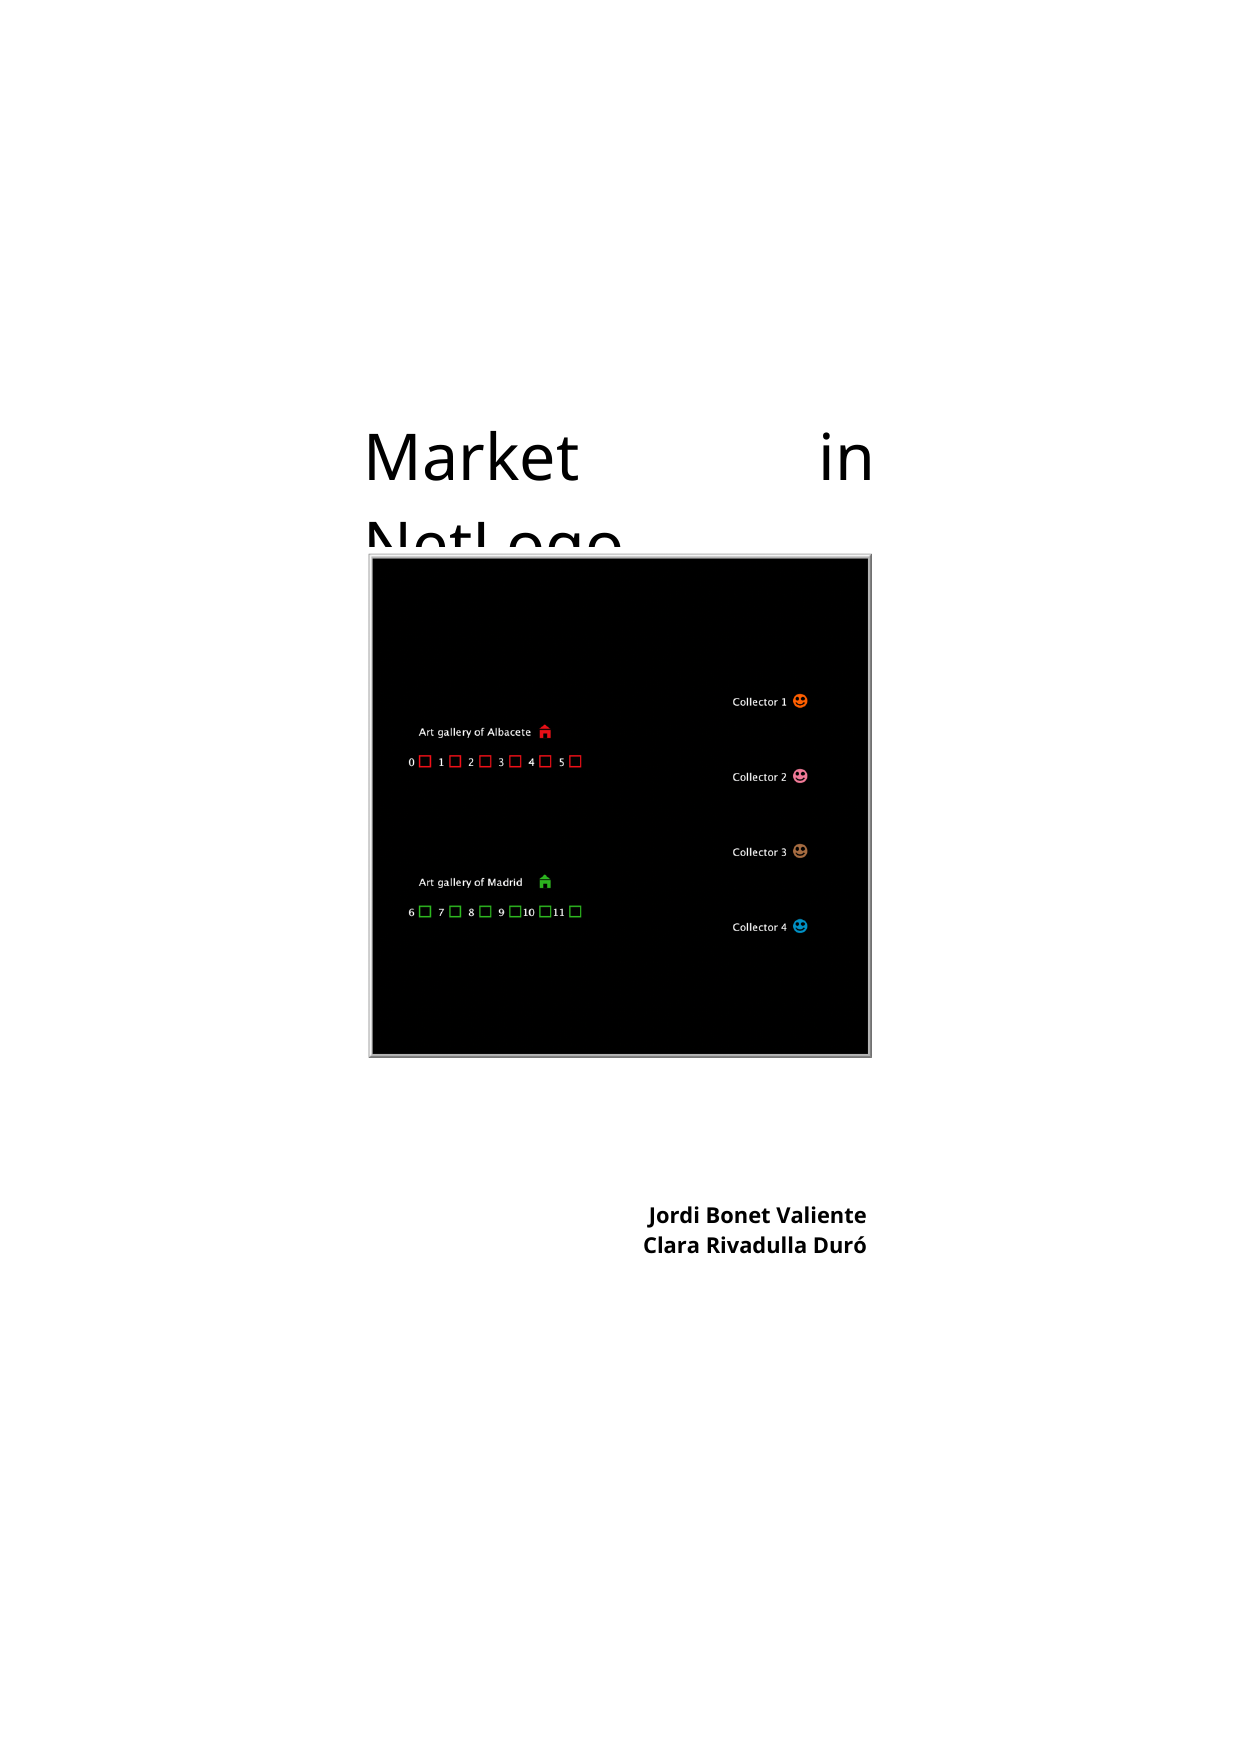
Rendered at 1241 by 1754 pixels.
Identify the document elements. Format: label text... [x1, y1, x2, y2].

picture [367, 554, 872, 1060]
text Jordi Bonet Valiente [187, 1200, 867, 1230]
text Clara Rivadulla Duró [187, 1230, 867, 1260]
